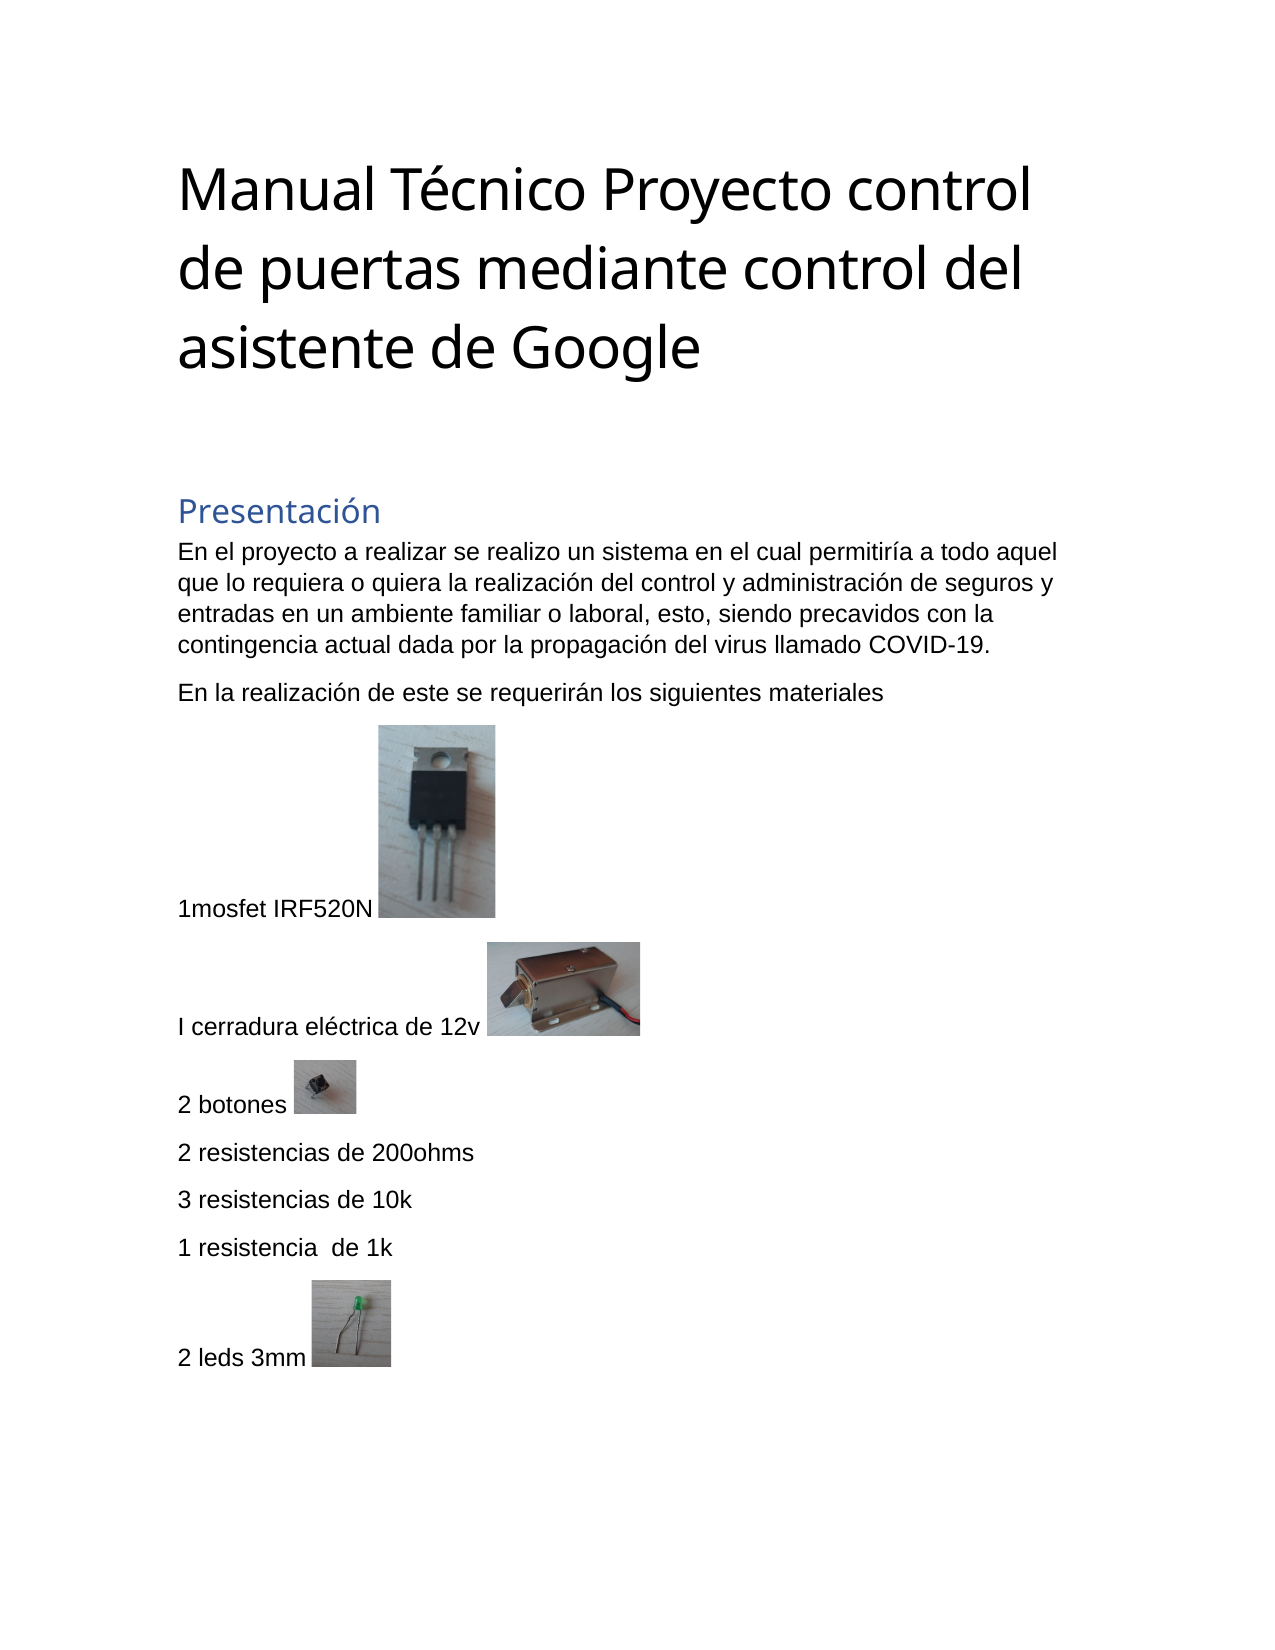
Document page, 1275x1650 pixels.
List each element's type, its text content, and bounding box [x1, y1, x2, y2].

text 3 resistencias de 10k [177, 1185, 1098, 1214]
title Manual Técnico Proyecto control de puertas mediante control del asistente de Google [177, 148, 1098, 386]
text I cerradura eléctrica de 12v [177, 942, 1098, 1041]
text 2 resistencias de 200ohms [177, 1137, 1098, 1166]
text 2 leds 3mm [177, 1281, 1098, 1372]
text En la realización de este se requerirán los siguientes materiales [177, 678, 1098, 707]
text 1 resistencia de 1k [177, 1233, 1098, 1262]
text 1mosfet IRF520N [177, 726, 1098, 923]
subtitle Presentación [177, 488, 1098, 533]
picture [378, 725, 496, 918]
text 2 botones [177, 1060, 1098, 1118]
picture [311, 1280, 392, 1367]
text En el proyecto a realizar se realizo un sistema en el cual permitiría a todo aquel que lo requiera o quiera la realización del control y administración de seguros y entradas en un ambiente familiar o laboral, esto, siendo precavidos con la contingencia actual dada por la propagación del virus llamado COVID-19. [177, 537, 1098, 659]
picture [487, 942, 641, 1036]
picture [293, 1060, 357, 1114]
